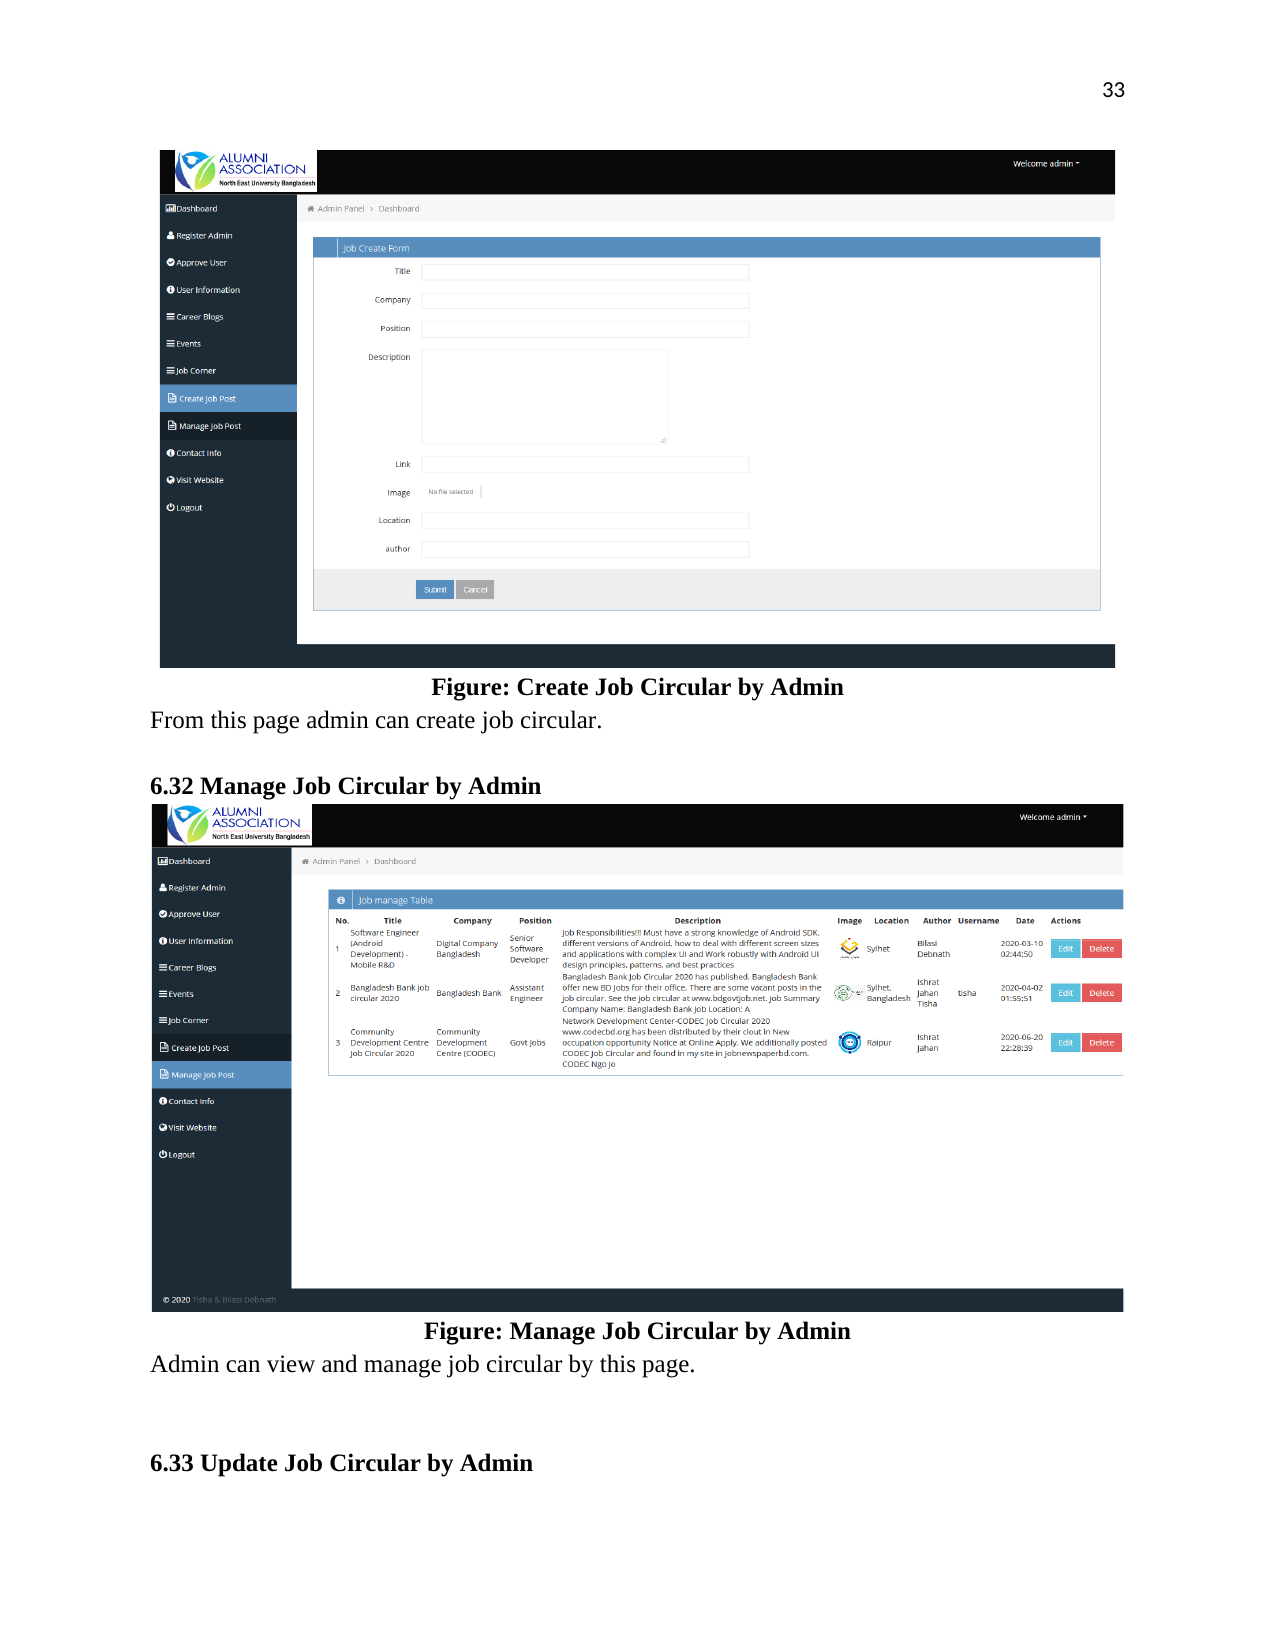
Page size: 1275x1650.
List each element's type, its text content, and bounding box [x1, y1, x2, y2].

picture [151, 804, 1124, 1312]
text Admin can view and manage job circular by this page. [150, 1349, 1125, 1378]
text From this page admin can create job circular. [150, 705, 1125, 734]
text Figure: Manage Job Circular by Admin [150, 1316, 1125, 1345]
text 6.32 Manage Job Circular by Admin [150, 771, 1125, 800]
picture [159, 150, 1116, 668]
text 6.33 Update Job Circular by Admin [150, 1448, 1125, 1477]
text Figure: Create Job Circular by Admin [150, 672, 1125, 701]
